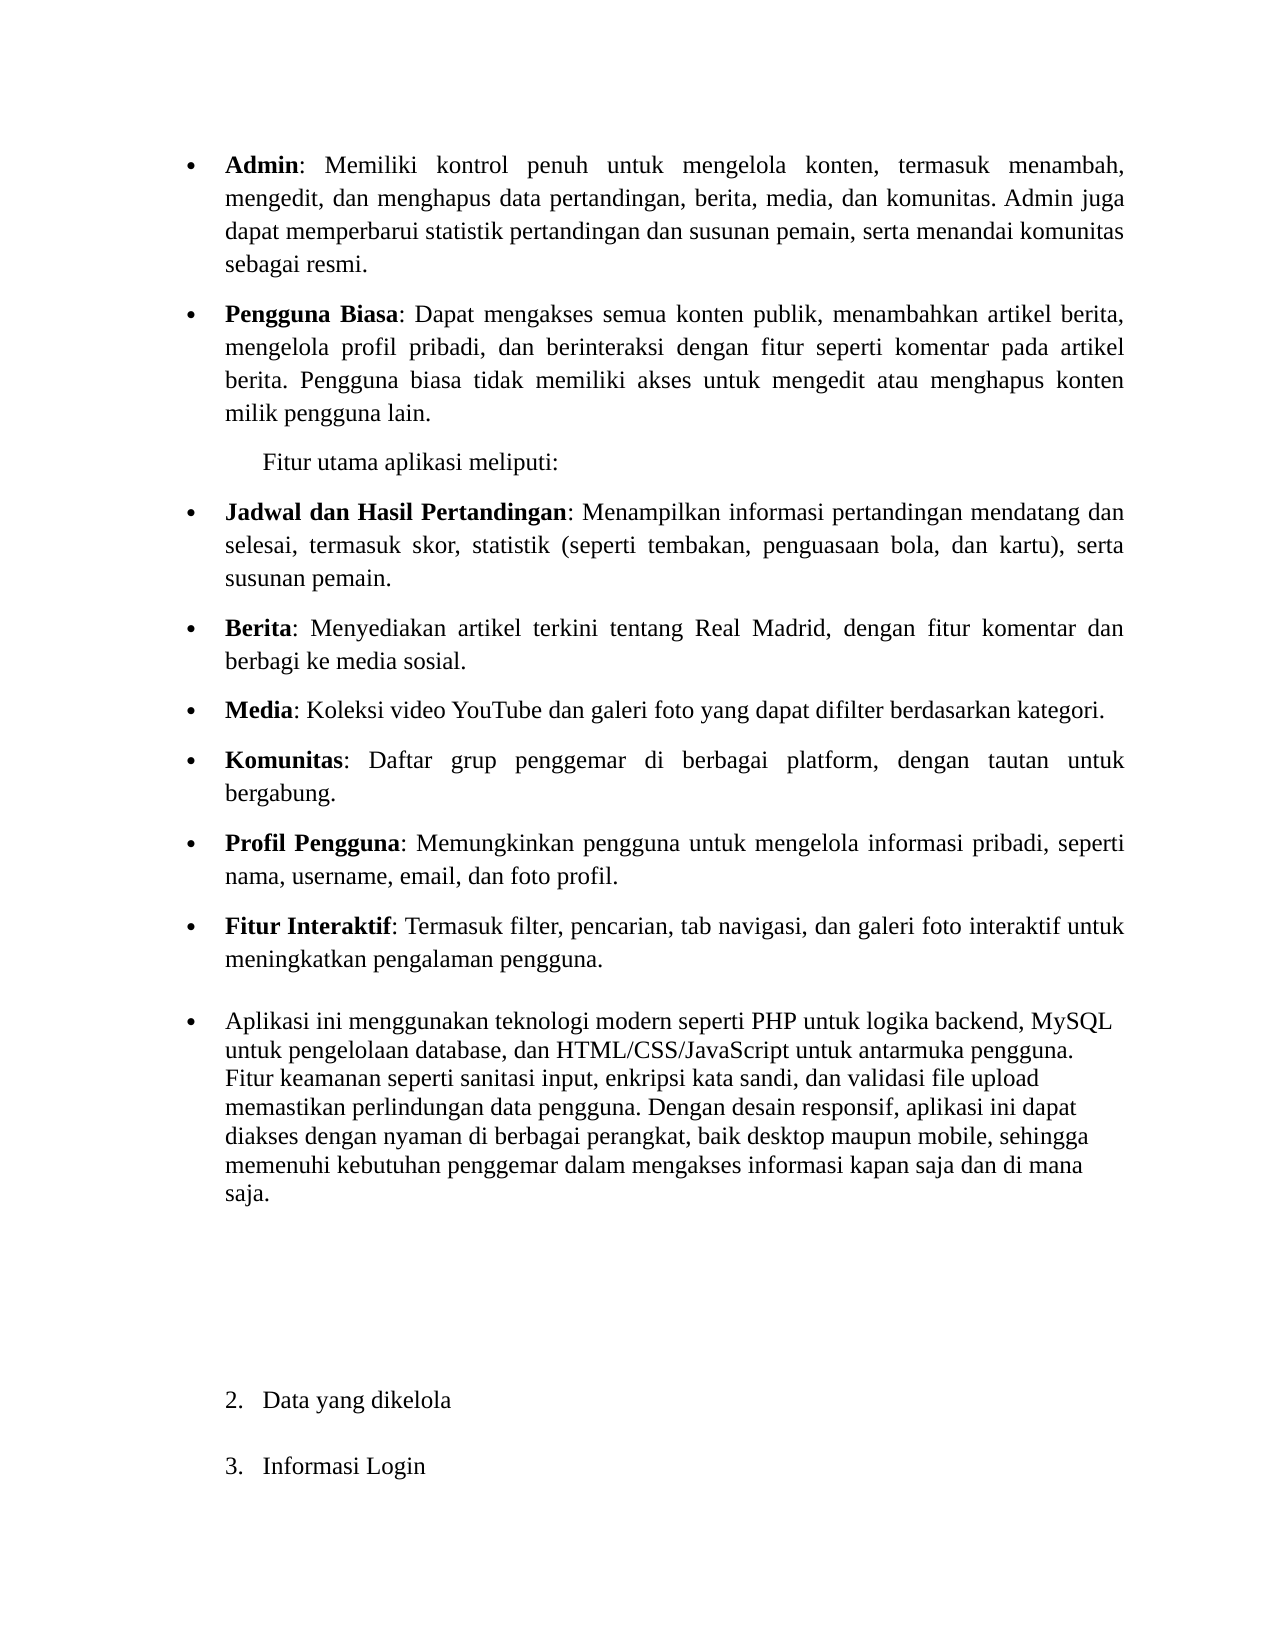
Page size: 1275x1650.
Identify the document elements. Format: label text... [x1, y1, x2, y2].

list Fitur Interaktif: Termasuk filter, pencarian, tab navigasi, dan galeri foto interaktif untuk meningkatkan pengalaman pengguna. [187, 911, 1125, 972]
list Komunitas: Daftar grup penggemar di berbagai platform, dengan tautan untuk bergabung. [187, 745, 1125, 807]
text Fitur utama aplikasi meliputi: [262, 447, 1125, 476]
list Pengguna Biasa: Dapat mengakses semua konten publik, menambahkan artikel berita, mengelola profil pribadi, dan berinteraksi dengan fitur seperti komentar pada artikel berita. Pengguna biasa tidak memiliki akses untuk mengedit atau menghapus konten milik pengguna lain. [187, 299, 1125, 427]
list Media: Koleksi video YouTube dan galeri foto yang dapat difilter berdasarkan kategori. [187, 696, 1125, 724]
list Data yang dikelola [225, 1385, 1125, 1414]
list Informasi Login [225, 1451, 1125, 1480]
list Admin: Memiliki kontrol penuh untuk mengelola konten, termasuk menambah, mengedit, dan menghapus data pertandingan, berita, media, dan komunitas. Admin juga dapat memperbarui statistik pertandingan dan susunan pemain, serta menandai komunitas sebagai resmi. [187, 150, 1125, 278]
list Jadwal dan Hasil Pertandingan: Menampilkan informasi pertandingan mendatang dan selesai, termasuk skor, statistik (seperti tembakan, penguasaan bola, dan kartu), serta susunan pemain. [187, 497, 1125, 592]
list Profil Pengguna: Memungkinkan pengguna untuk mengelola informasi pribadi, seperti nama, username, email, dan foto profil. [187, 828, 1125, 890]
list Aplikasi ini menggunakan teknologi modern seperti PHP untuk logika backend, MySQL untuk pengelolaan database, dan HTML/CSS/JavaScript untuk antarmuka pengguna. Fitur keamanan seperti sanitasi input, enkripsi kata sandi, dan validasi file upload memastikan perlindungan data pengguna. Dengan desain responsif, aplikasi ini dapat diakses dengan nyaman di berbagai perangkat, baik desktop maupun mobile, sehingga memenuhi kebutuhan penggemar dalam mengakses informasi kapan saja dan di mana saja. [187, 1006, 1125, 1207]
list Berita: Menyediakan artikel terkini tentang Real Madrid, dengan fitur komentar dan berbagi ke media sosial. [187, 613, 1125, 675]
